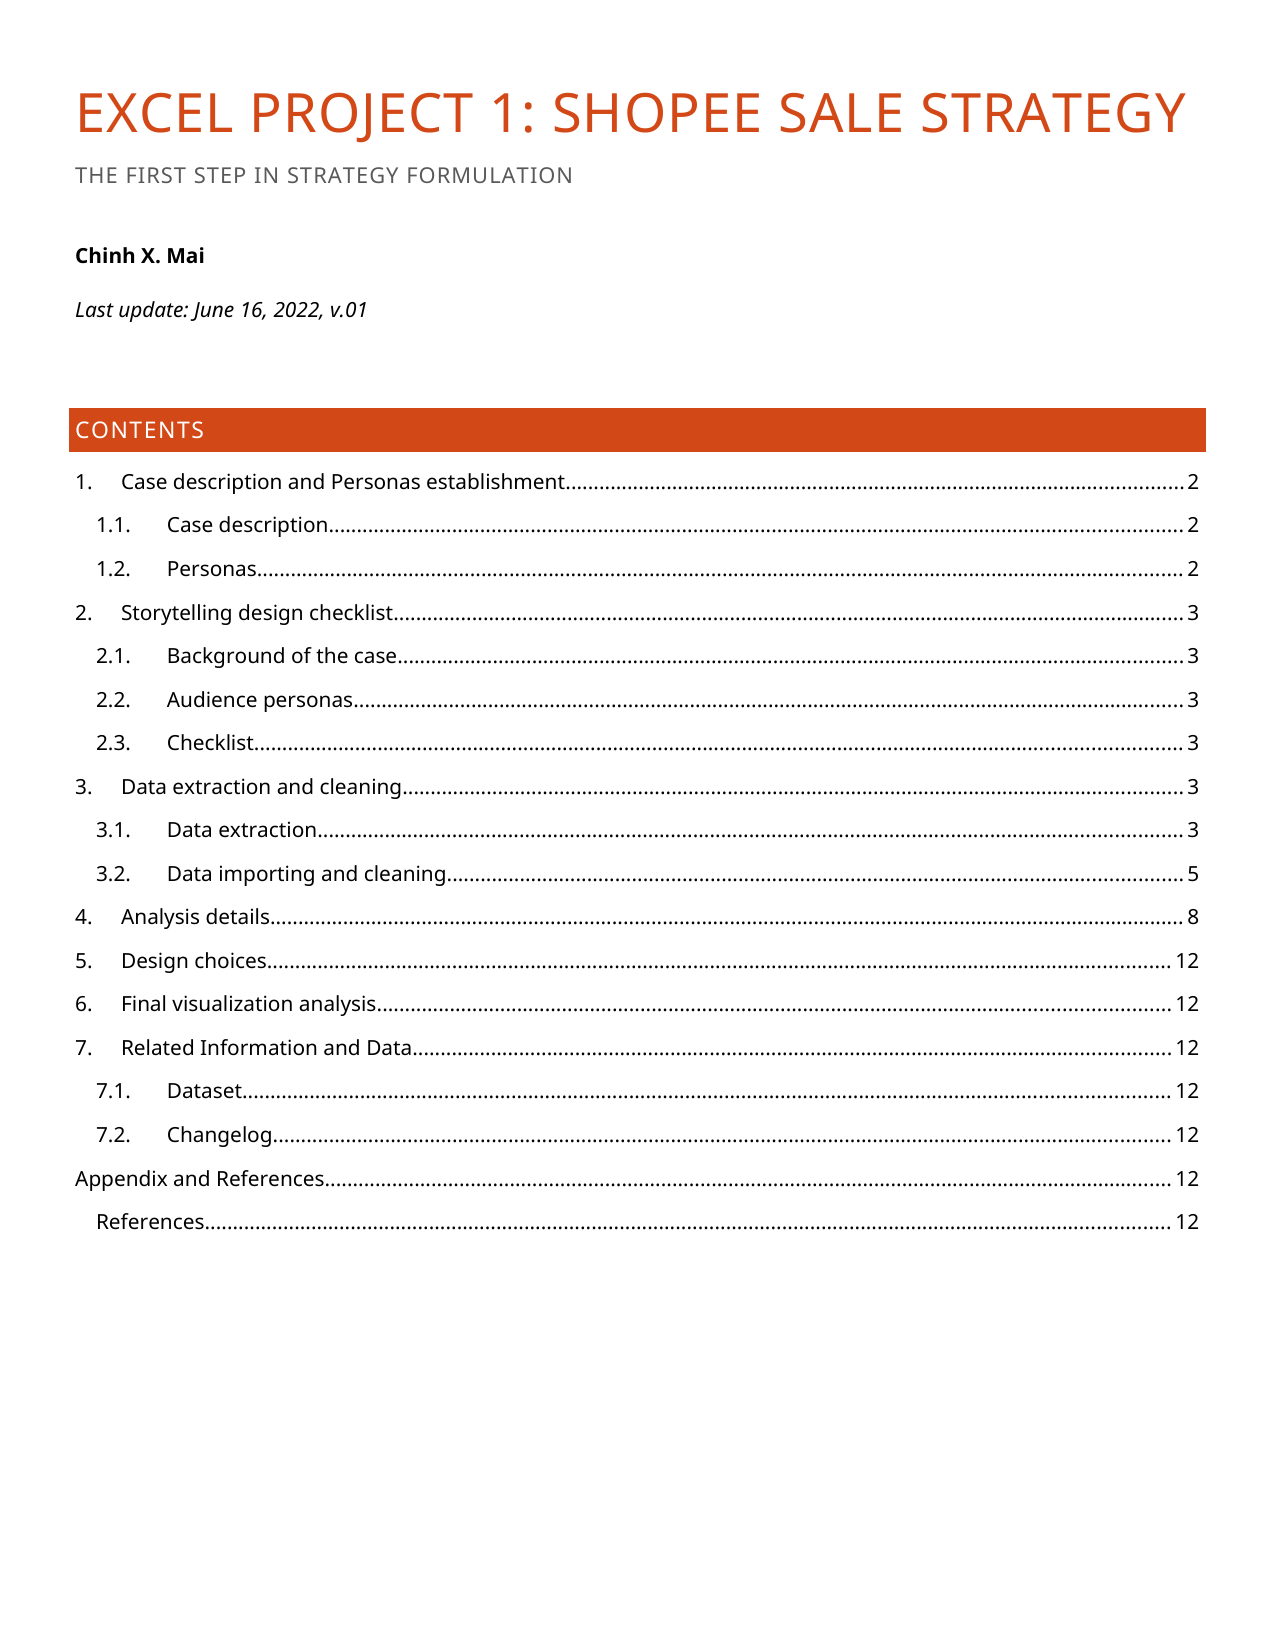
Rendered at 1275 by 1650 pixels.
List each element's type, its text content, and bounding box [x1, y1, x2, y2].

title EXCEL PROJECT 1: SHOPEE SALE STRATEGY [75, 75, 1200, 149]
text Last update: June 16, 2022, v.01 [75, 295, 1200, 323]
text Chinh X. Mai [75, 242, 1200, 270]
subtitle The first step in strategy formulation [75, 160, 1200, 189]
